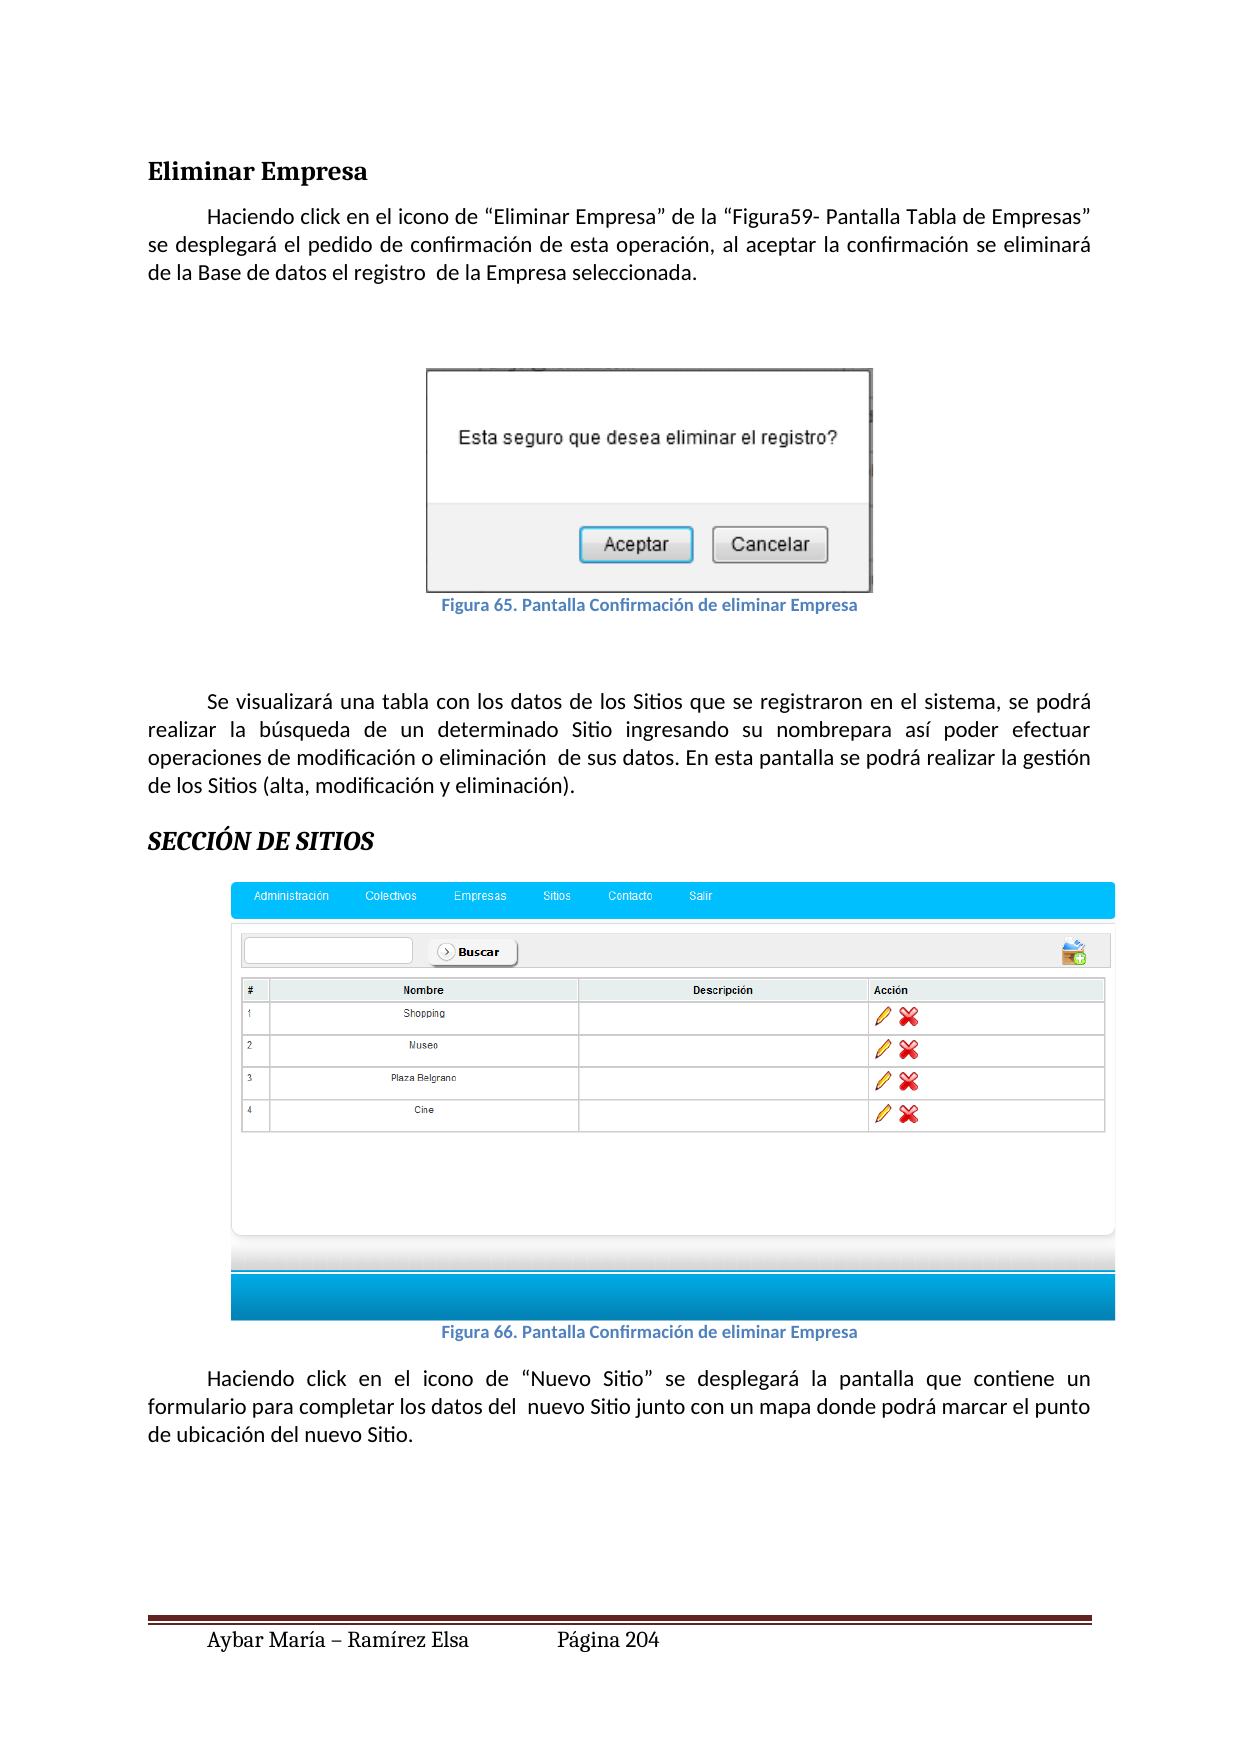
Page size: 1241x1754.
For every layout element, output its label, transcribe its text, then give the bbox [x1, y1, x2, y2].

subtitle Eliminar Empresa [148, 156, 1092, 187]
picture [229, 882, 1116, 1321]
text Se visualizará una tabla con los datos de los Sitios que se registraron en el sistema, se podrá realizar la búsqueda de un determinado Sitio ingresando su nombrepara así poder efectuar operaciones de modificación o eliminación de sus datos. En esta pantalla se podrá realizar la gestión de los Sitios (alta, modificación y eliminación). [148, 687, 1092, 799]
text Haciendo click en el icono de “Eliminar Empresa” de la “Figura59- Pantalla Tabla de Empresas” se desplegará el pedido de confirmación de esta operación, al aceptar la confirmación se eliminará de la Base de datos el registro de la Empresa seleccionada. [148, 202, 1092, 286]
text Haciendo click en el icono de “Nuevo Sitio” se desplegará la pantalla que contiene un formulario para completar los datos del nuevo Sitio junto con un mapa donde podrá marcar el punto de ubicación del nuevo Sitio. [148, 1364, 1092, 1448]
text Figura 65. Pantalla Confirmación de eliminar Empresa [148, 593, 1092, 616]
text Figura 66. Pantalla Confirmación de eliminar Empresa [148, 1320, 1092, 1343]
subtitle Sección de Sitios [148, 826, 1092, 857]
picture [426, 368, 874, 593]
